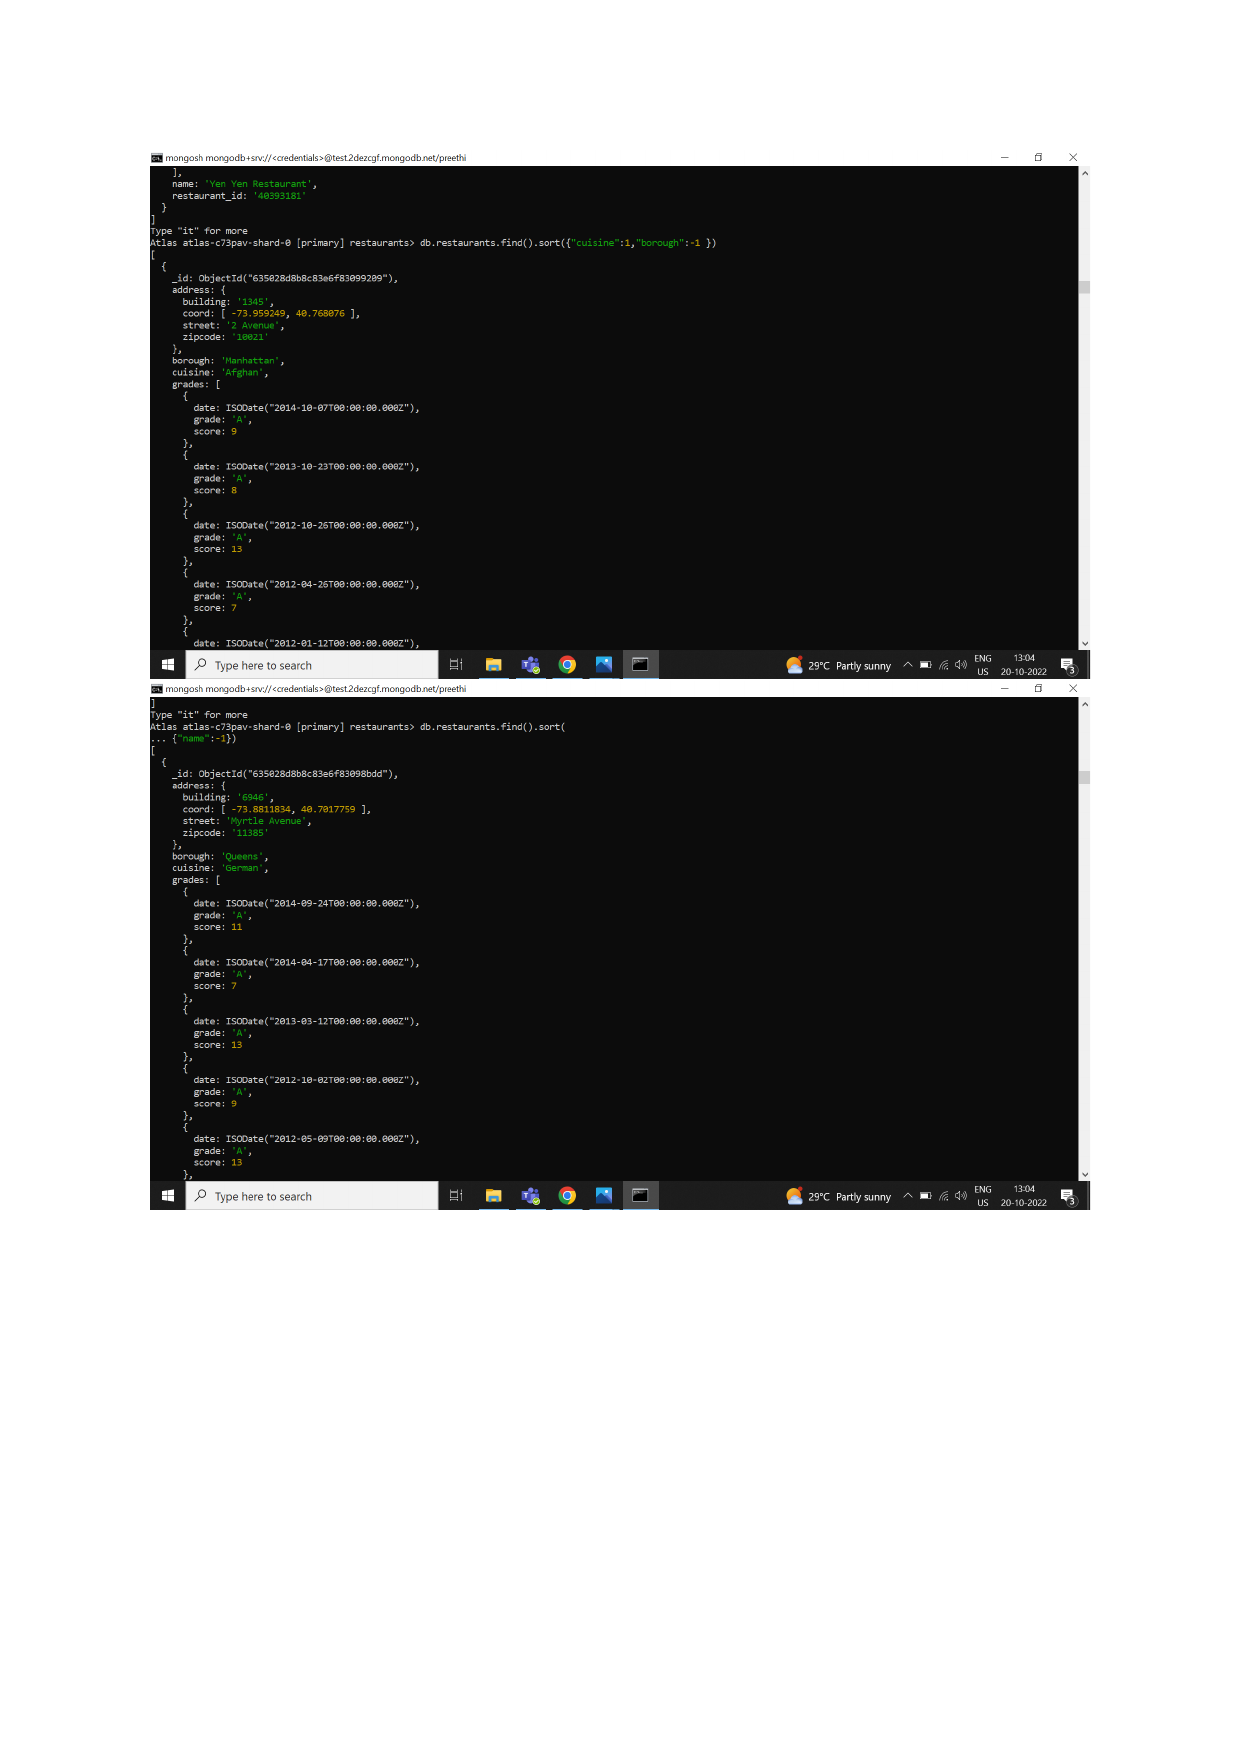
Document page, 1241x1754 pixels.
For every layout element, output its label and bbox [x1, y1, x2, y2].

picture [150, 150, 1091, 679]
picture [150, 681, 1091, 1210]
